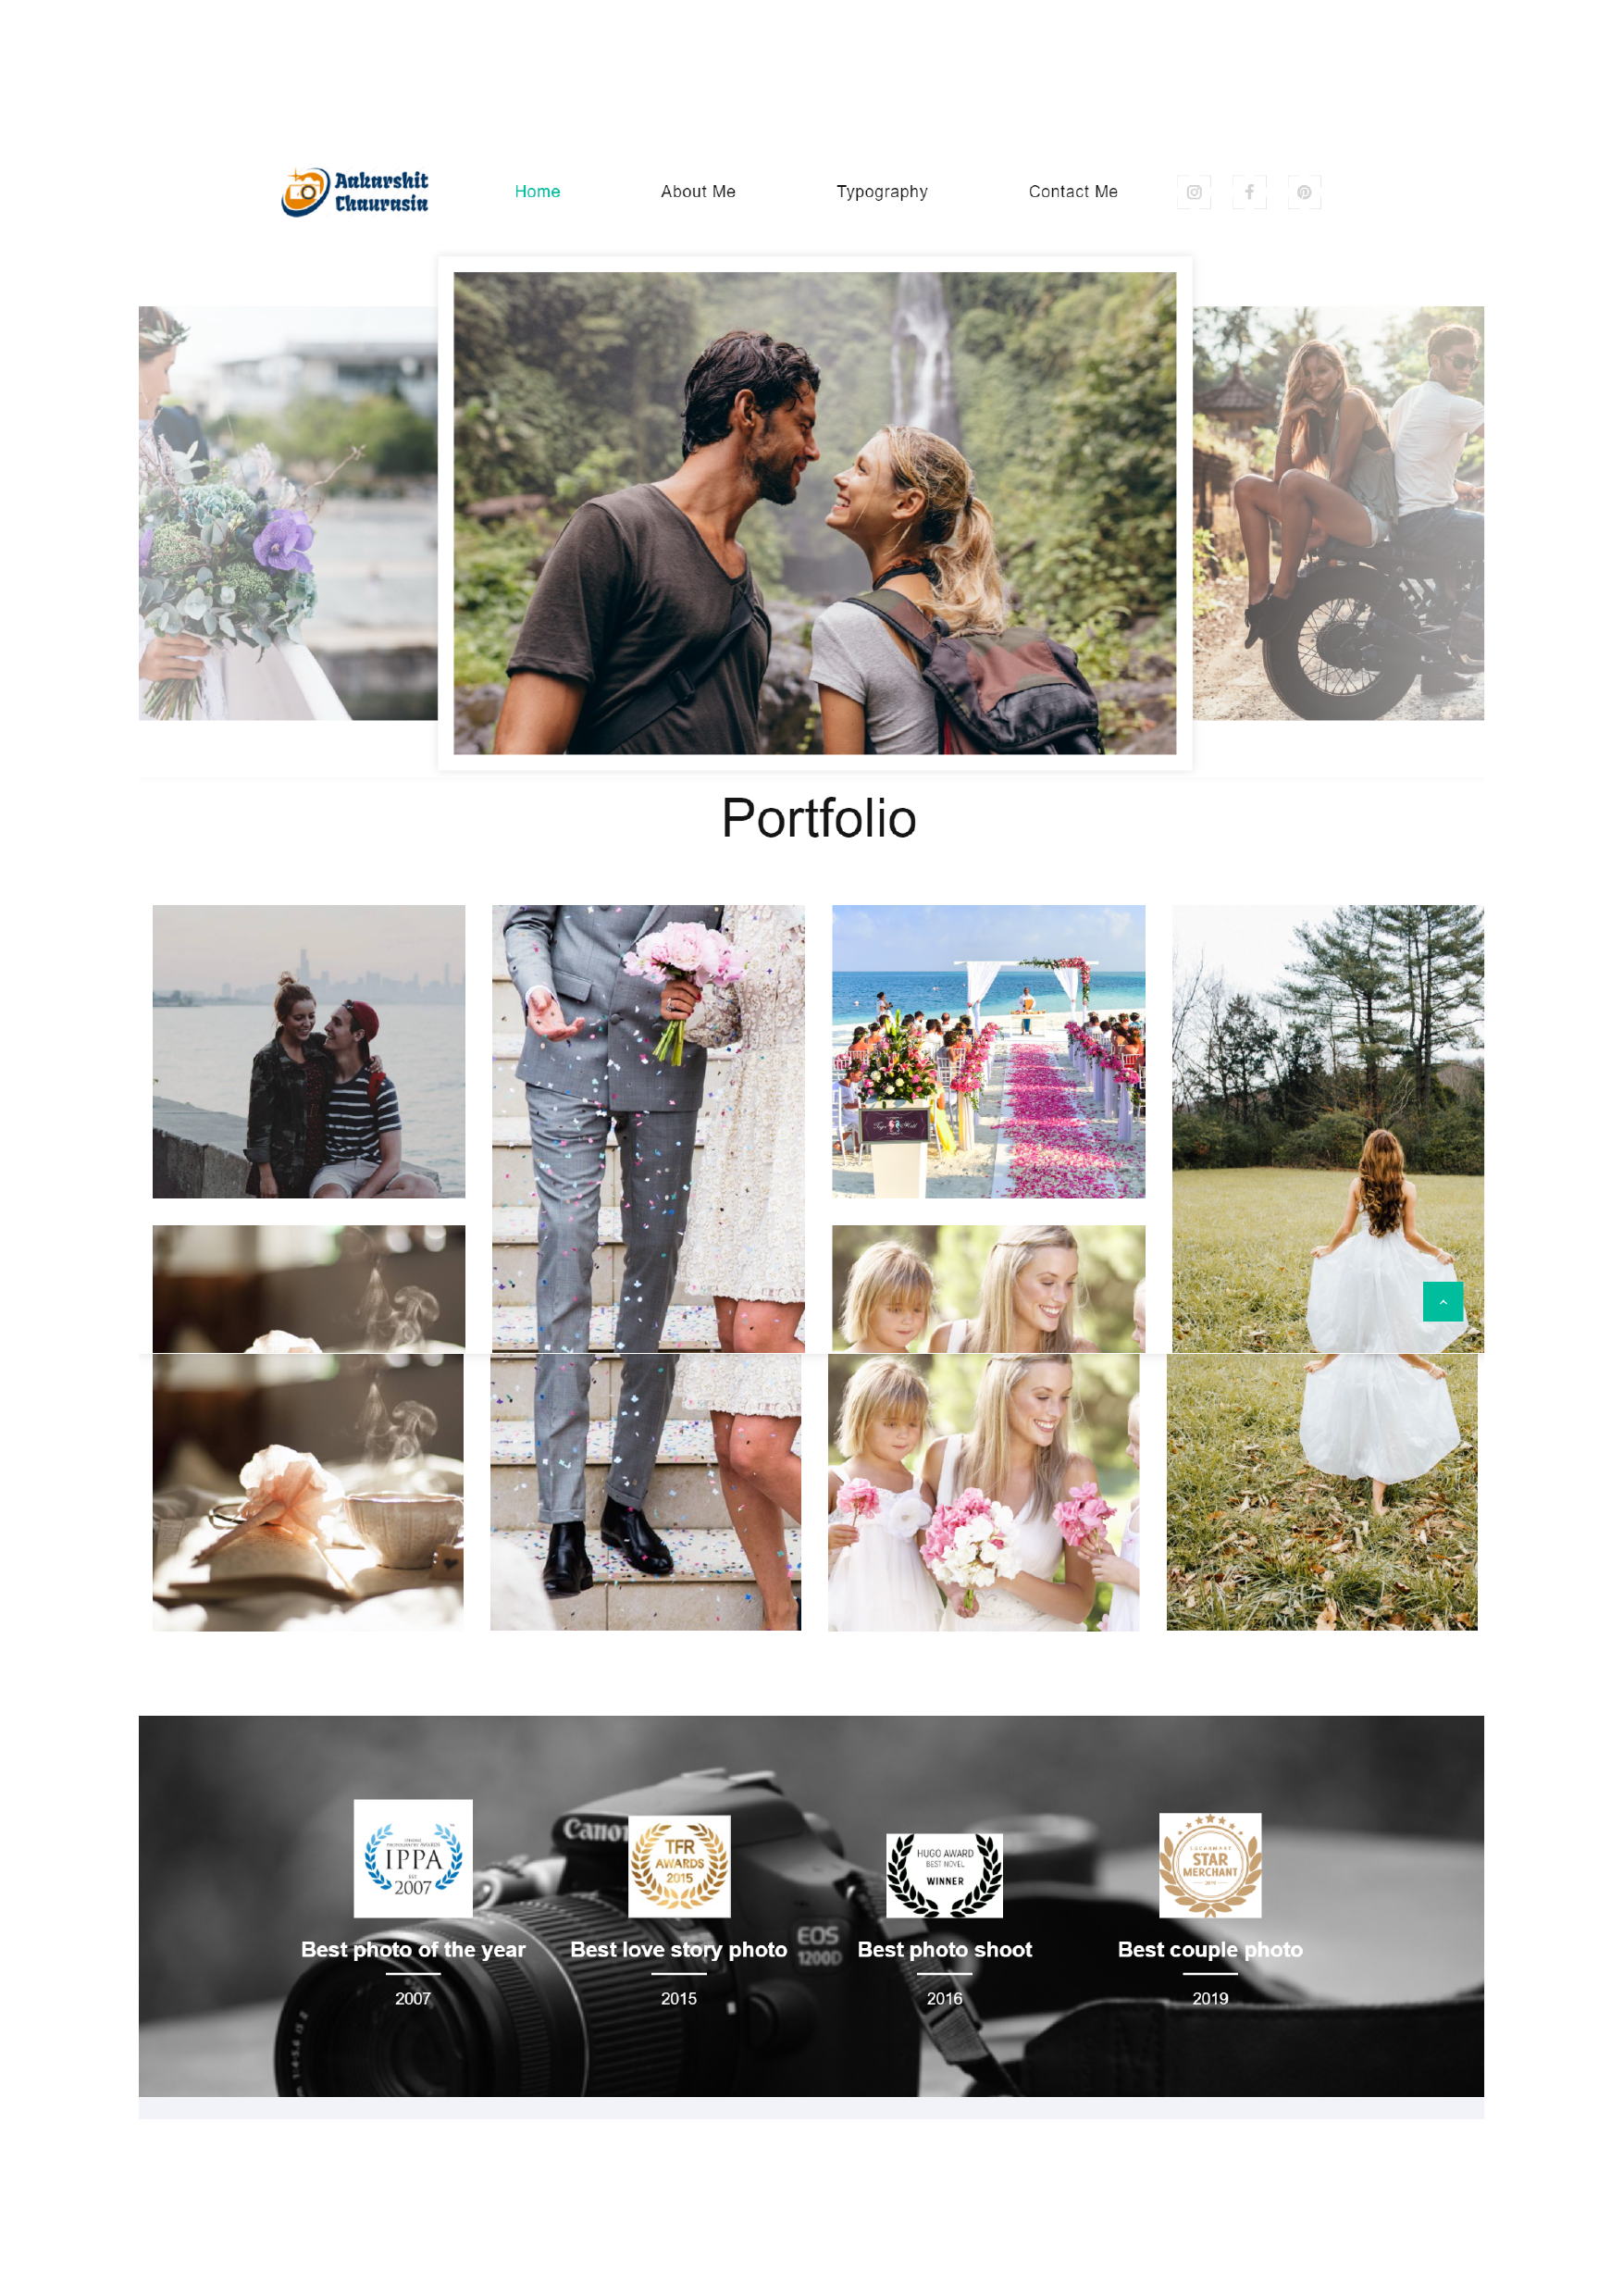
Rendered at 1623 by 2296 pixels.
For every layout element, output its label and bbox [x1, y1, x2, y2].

picture [139, 1354, 1485, 1715]
picture [139, 777, 1485, 1353]
picture [139, 1716, 1485, 2119]
picture [139, 139, 1485, 776]
